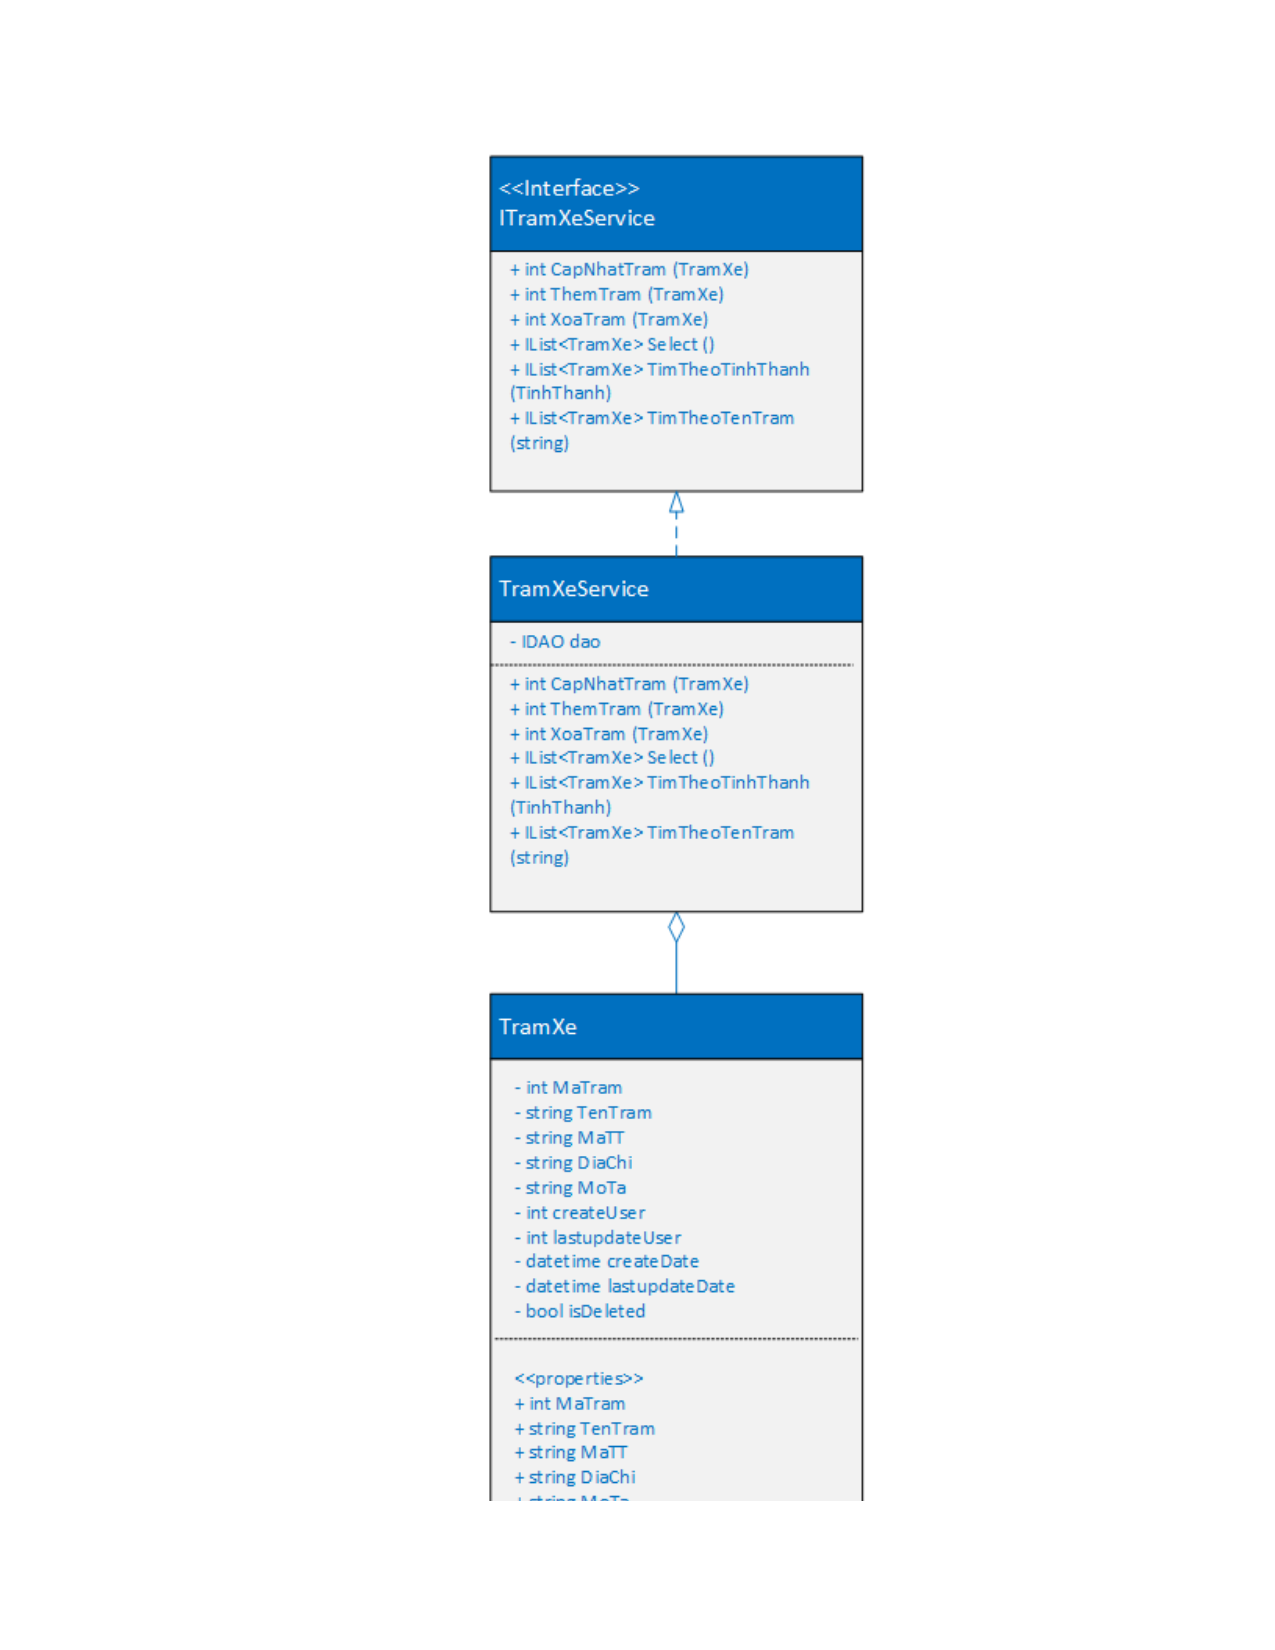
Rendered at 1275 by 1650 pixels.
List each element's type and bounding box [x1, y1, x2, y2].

picture [485, 150, 865, 1501]
